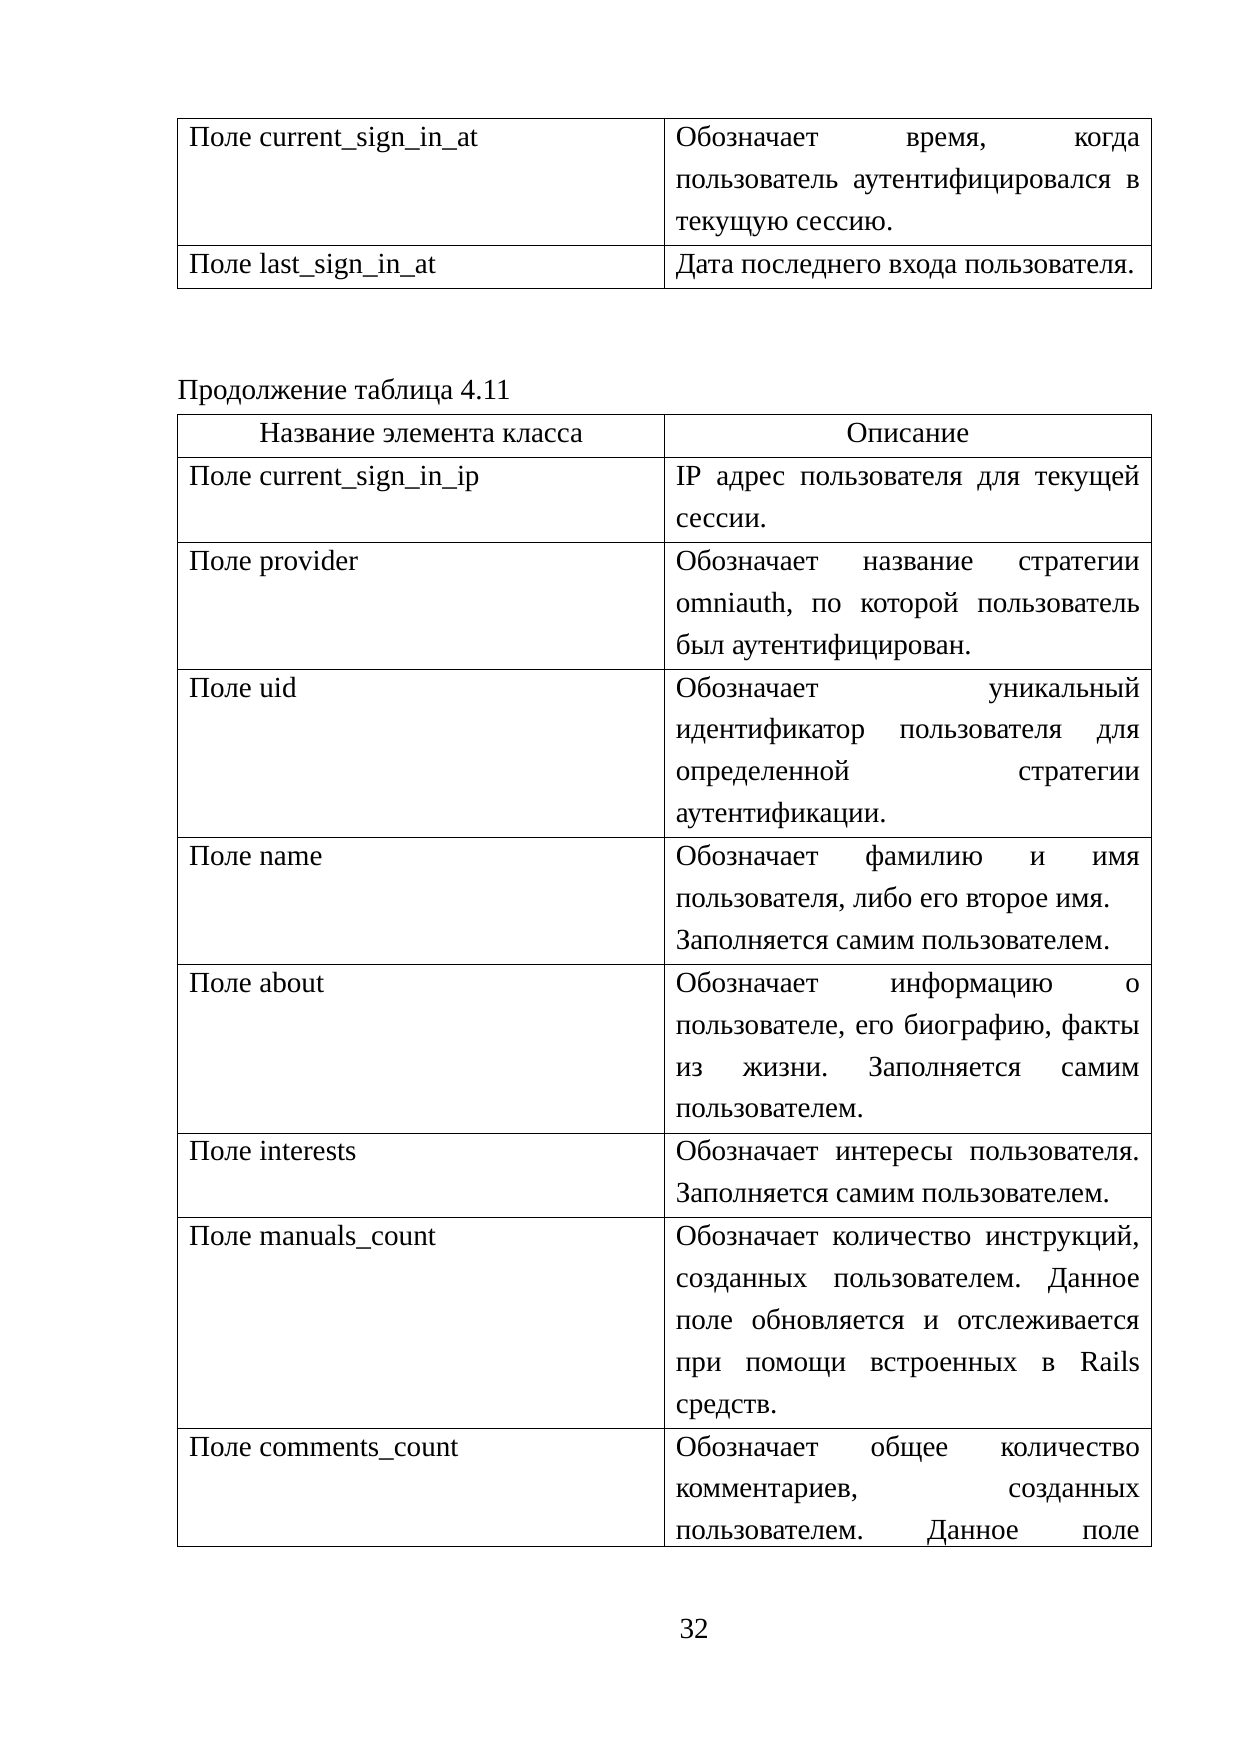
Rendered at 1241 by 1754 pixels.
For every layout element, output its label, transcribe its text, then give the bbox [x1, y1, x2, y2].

table_cell Поле current_sign_in_at [178, 119, 664, 245]
table_cell Обозначает фамилию и имя пользователя, либо его второе имя. Заполняется самим пользователем. [665, 838, 1151, 964]
table_cell Поле name [178, 838, 664, 964]
table_header Описание [665, 415, 1151, 457]
table_cell Обозначает количество инструкций, созданных пользователем. Данное поле обновляется и отслеживается при помощи встроенных в Rails средств. [665, 1218, 1151, 1428]
table_cell Обозначает время, когда пользователь аутентифицировался в текущую сессию. [665, 119, 1151, 245]
table_cell Обозначает название стратегии omniauth, по которой пользователь был аутентифицирован. [665, 543, 1151, 669]
table_cell Дата последнего входа пользователя. [665, 246, 1151, 288]
table_cell Поле provider [178, 543, 664, 669]
table_cell Поле comments_count [178, 1429, 664, 1546]
table_cell Поле last_sign_in_at [178, 246, 664, 288]
table_cell Поле current_sign_in_ip [178, 458, 664, 542]
table_cell Поле interests [178, 1134, 664, 1217]
table_cell Обозначает уникальный идентификатор пользователя для определенной стратегии аутентификации. [665, 670, 1151, 837]
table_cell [665, 1429, 1151, 1546]
text Продолжение таблица 4.11 [177, 372, 1152, 406]
table_cell IP адрес пользователя для текущей сессии. [665, 458, 1151, 542]
table_cell Поле about [178, 965, 664, 1132]
table_cell Обозначает информацию о пользователе, его биографию, факты из жизни. Заполняется самим пользователем. [665, 965, 1151, 1132]
table_cell Поле manuals_count [178, 1218, 664, 1428]
table_cell Поле uid [178, 670, 664, 837]
table_cell Обозначает интересы пользователя. Заполняется самим пользователем. [665, 1134, 1151, 1217]
table_header Название элемента класса [178, 415, 664, 457]
